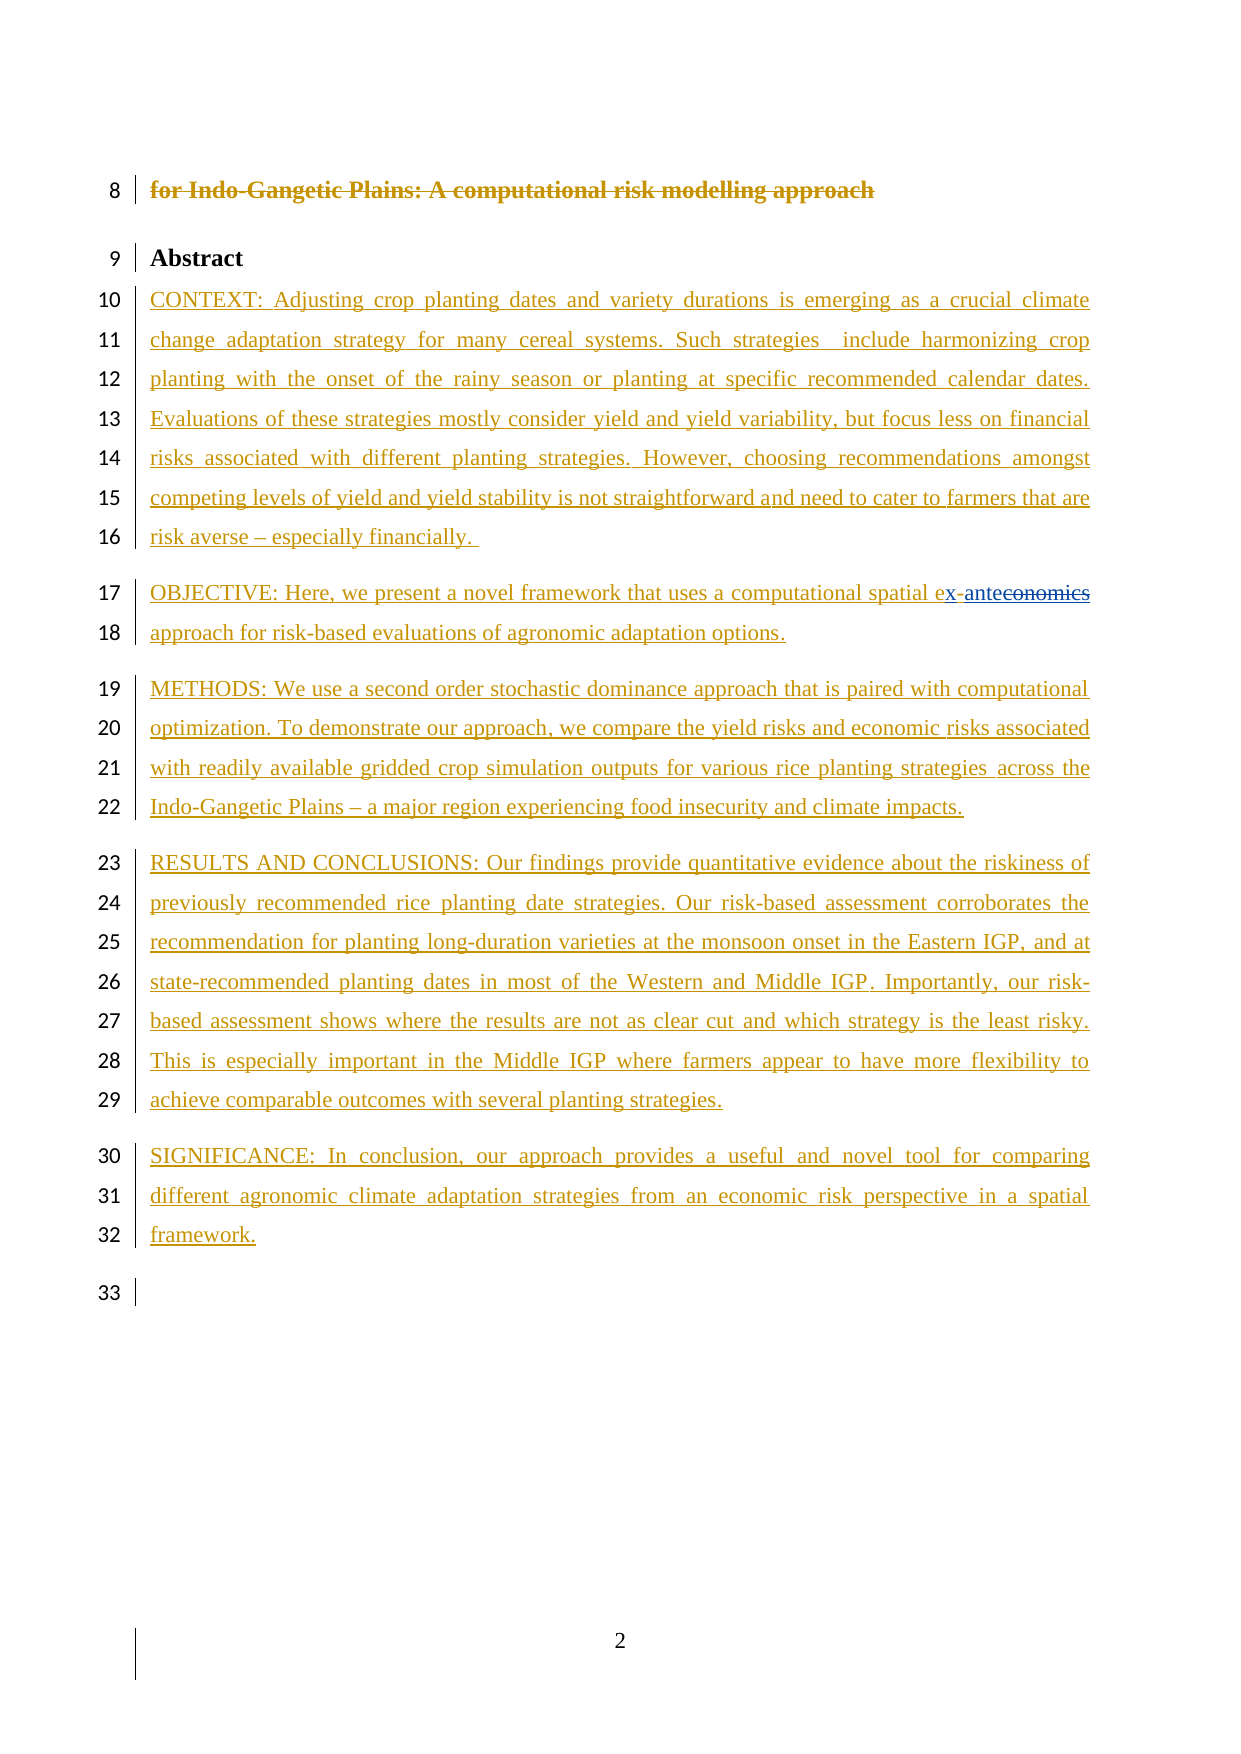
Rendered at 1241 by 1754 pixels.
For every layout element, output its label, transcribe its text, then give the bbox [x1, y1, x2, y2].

subtitle Abstract [150, 243, 1090, 272]
